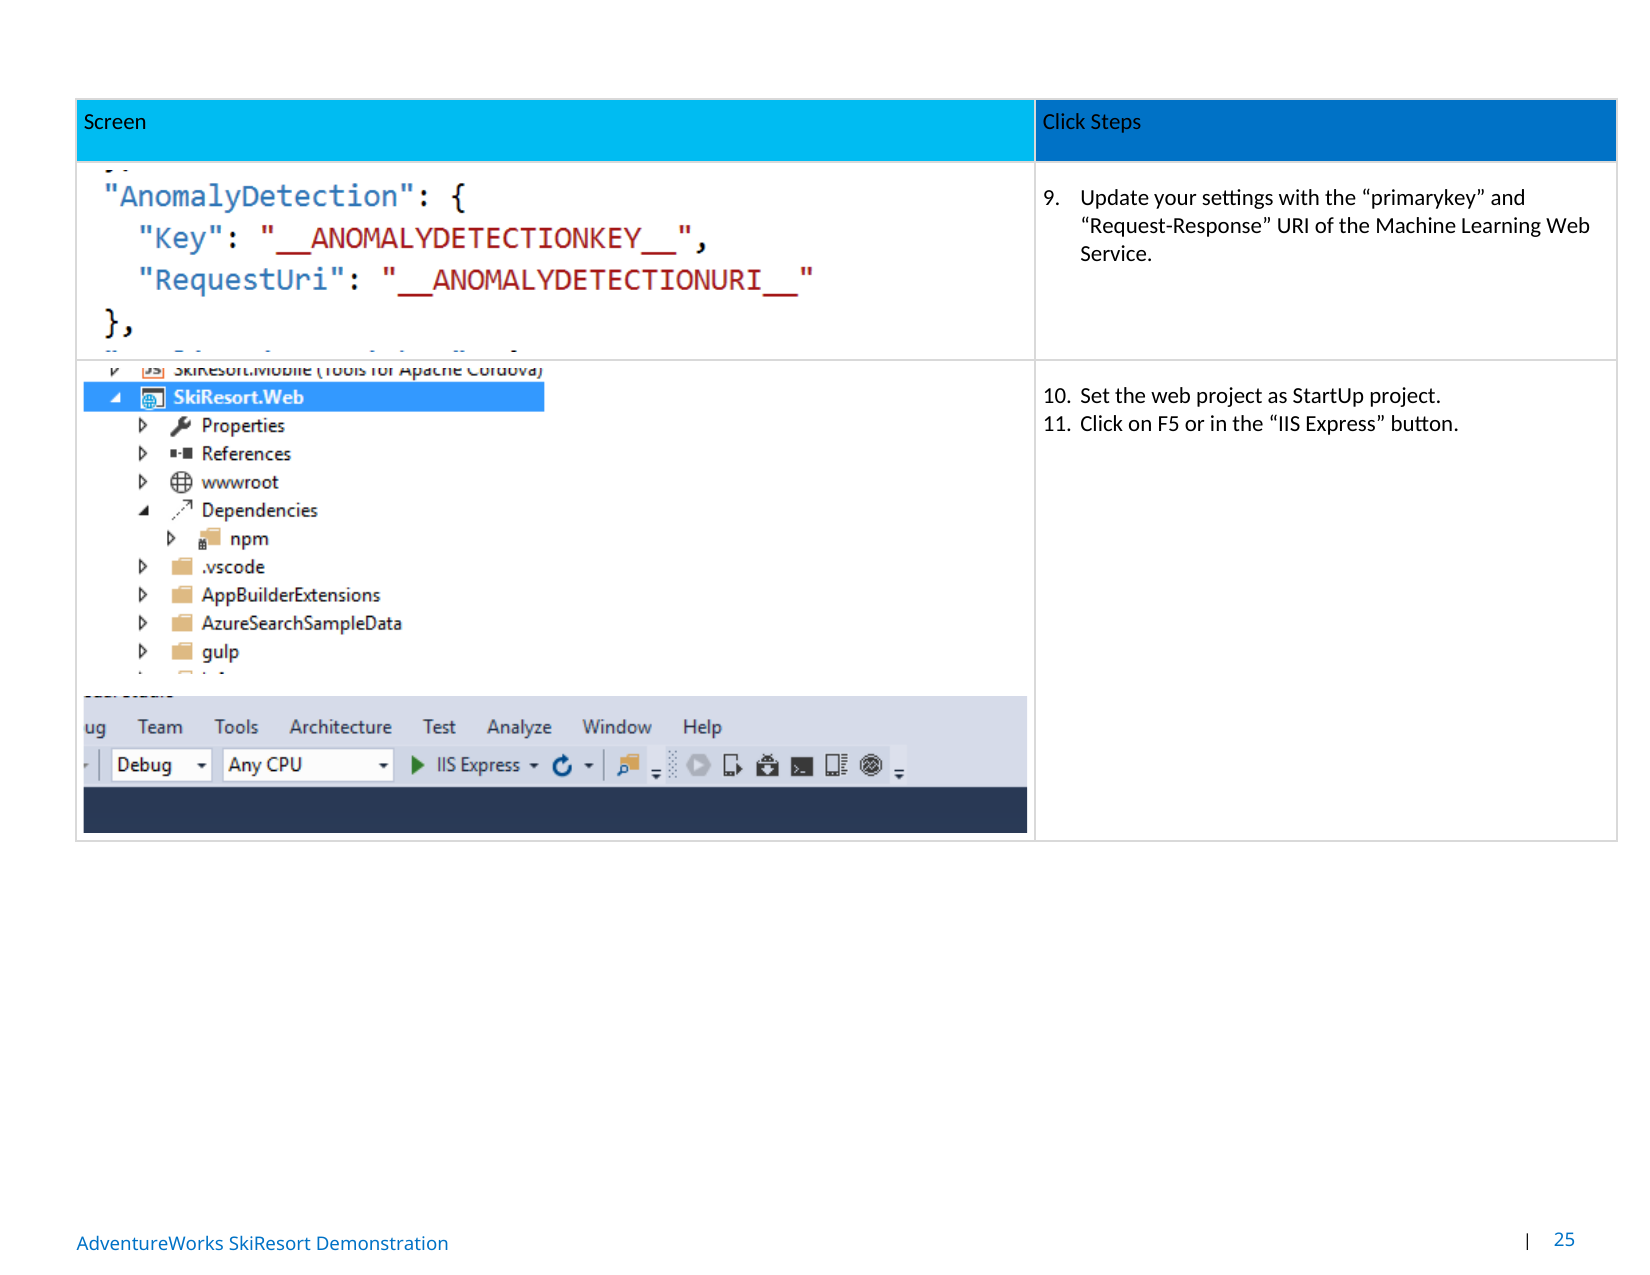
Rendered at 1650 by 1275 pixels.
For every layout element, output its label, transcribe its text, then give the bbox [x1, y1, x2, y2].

table_cell [77, 361, 1034, 840]
table_cell Set the web project as StartUp project. Click on F5 or in the “IIS Express” button. [1036, 361, 1616, 840]
picture [83, 696, 1028, 833]
picture [83, 170, 864, 352]
table_header Click Steps [1036, 100, 1616, 161]
picture [83, 368, 545, 674]
table_cell [77, 163, 1034, 359]
table_header Screen [77, 100, 1034, 161]
table_cell Update your settings with the “primarykey” and “Request-Response” URI of the Machine Learning Web Service. [1036, 163, 1616, 359]
